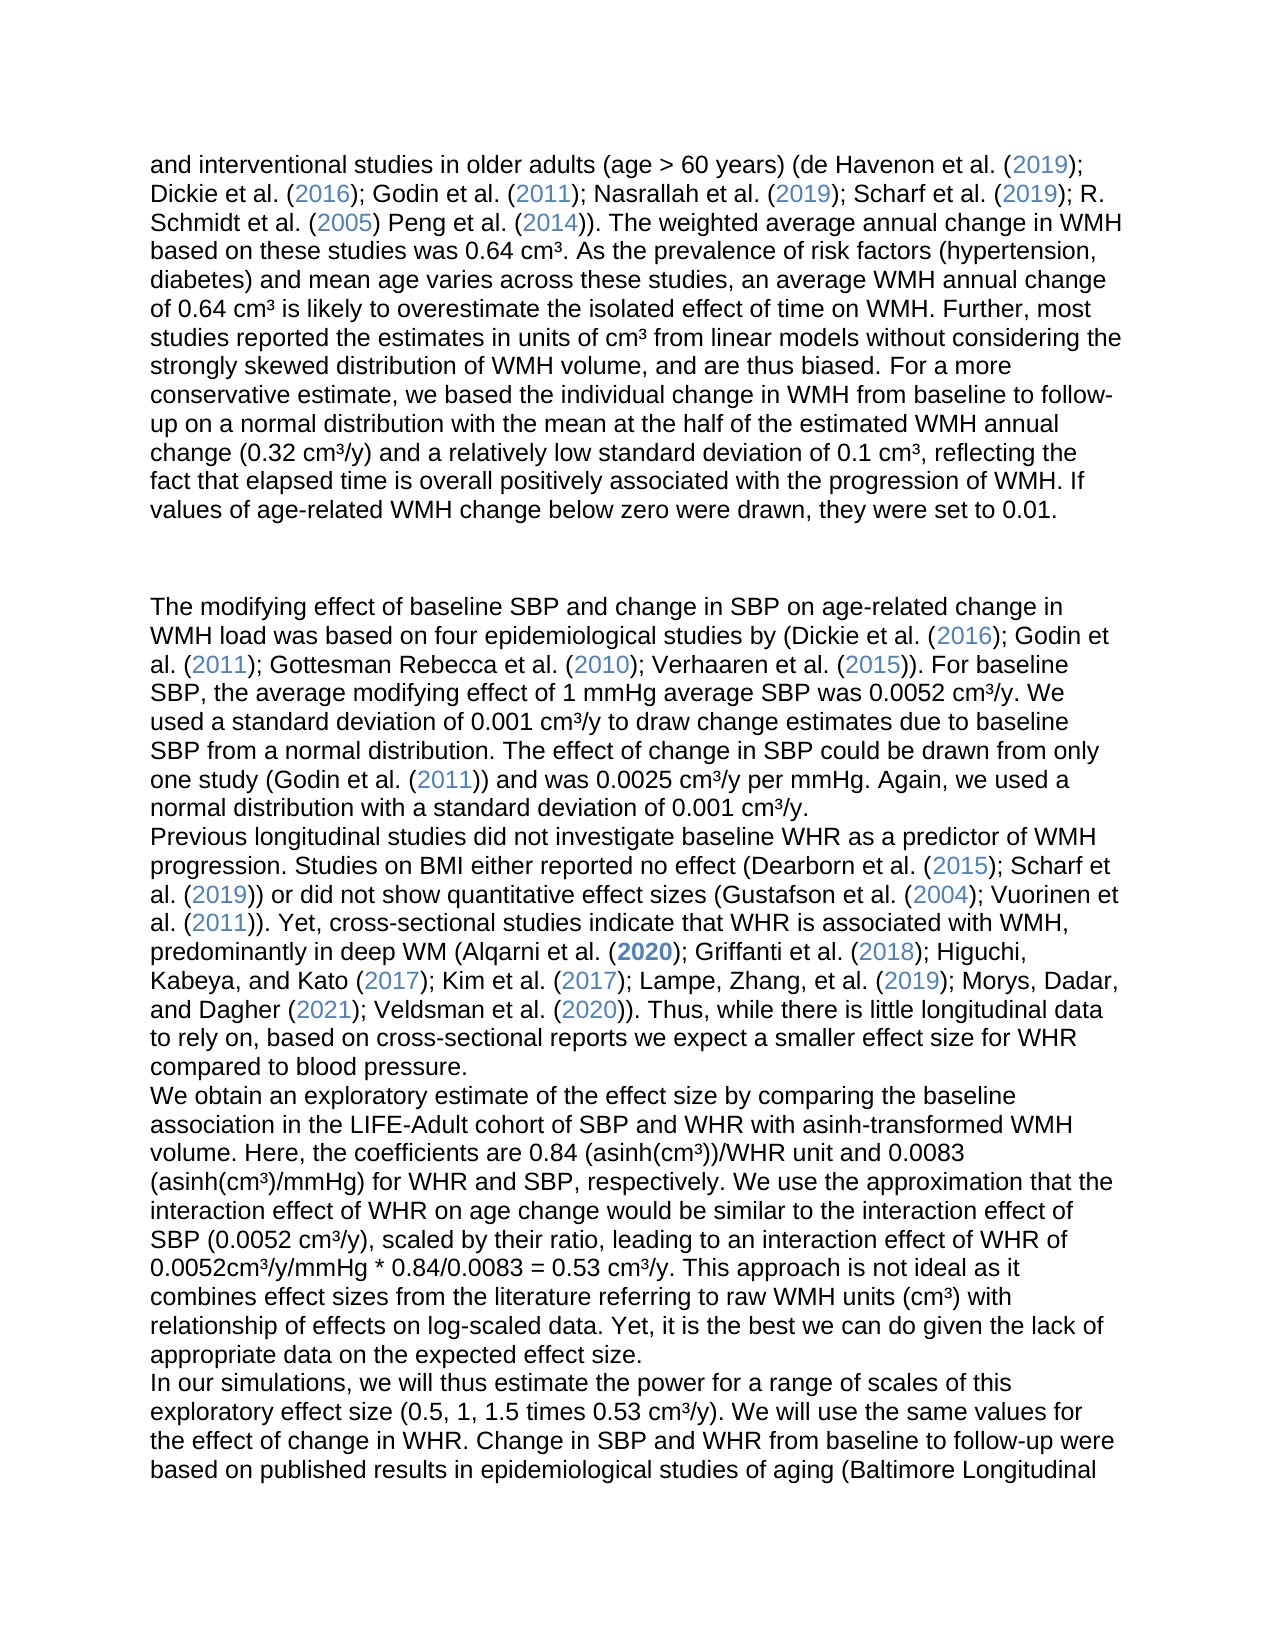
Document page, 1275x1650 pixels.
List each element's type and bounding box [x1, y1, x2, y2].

text [150, 592, 1125, 1483]
text [150, 150, 1125, 524]
